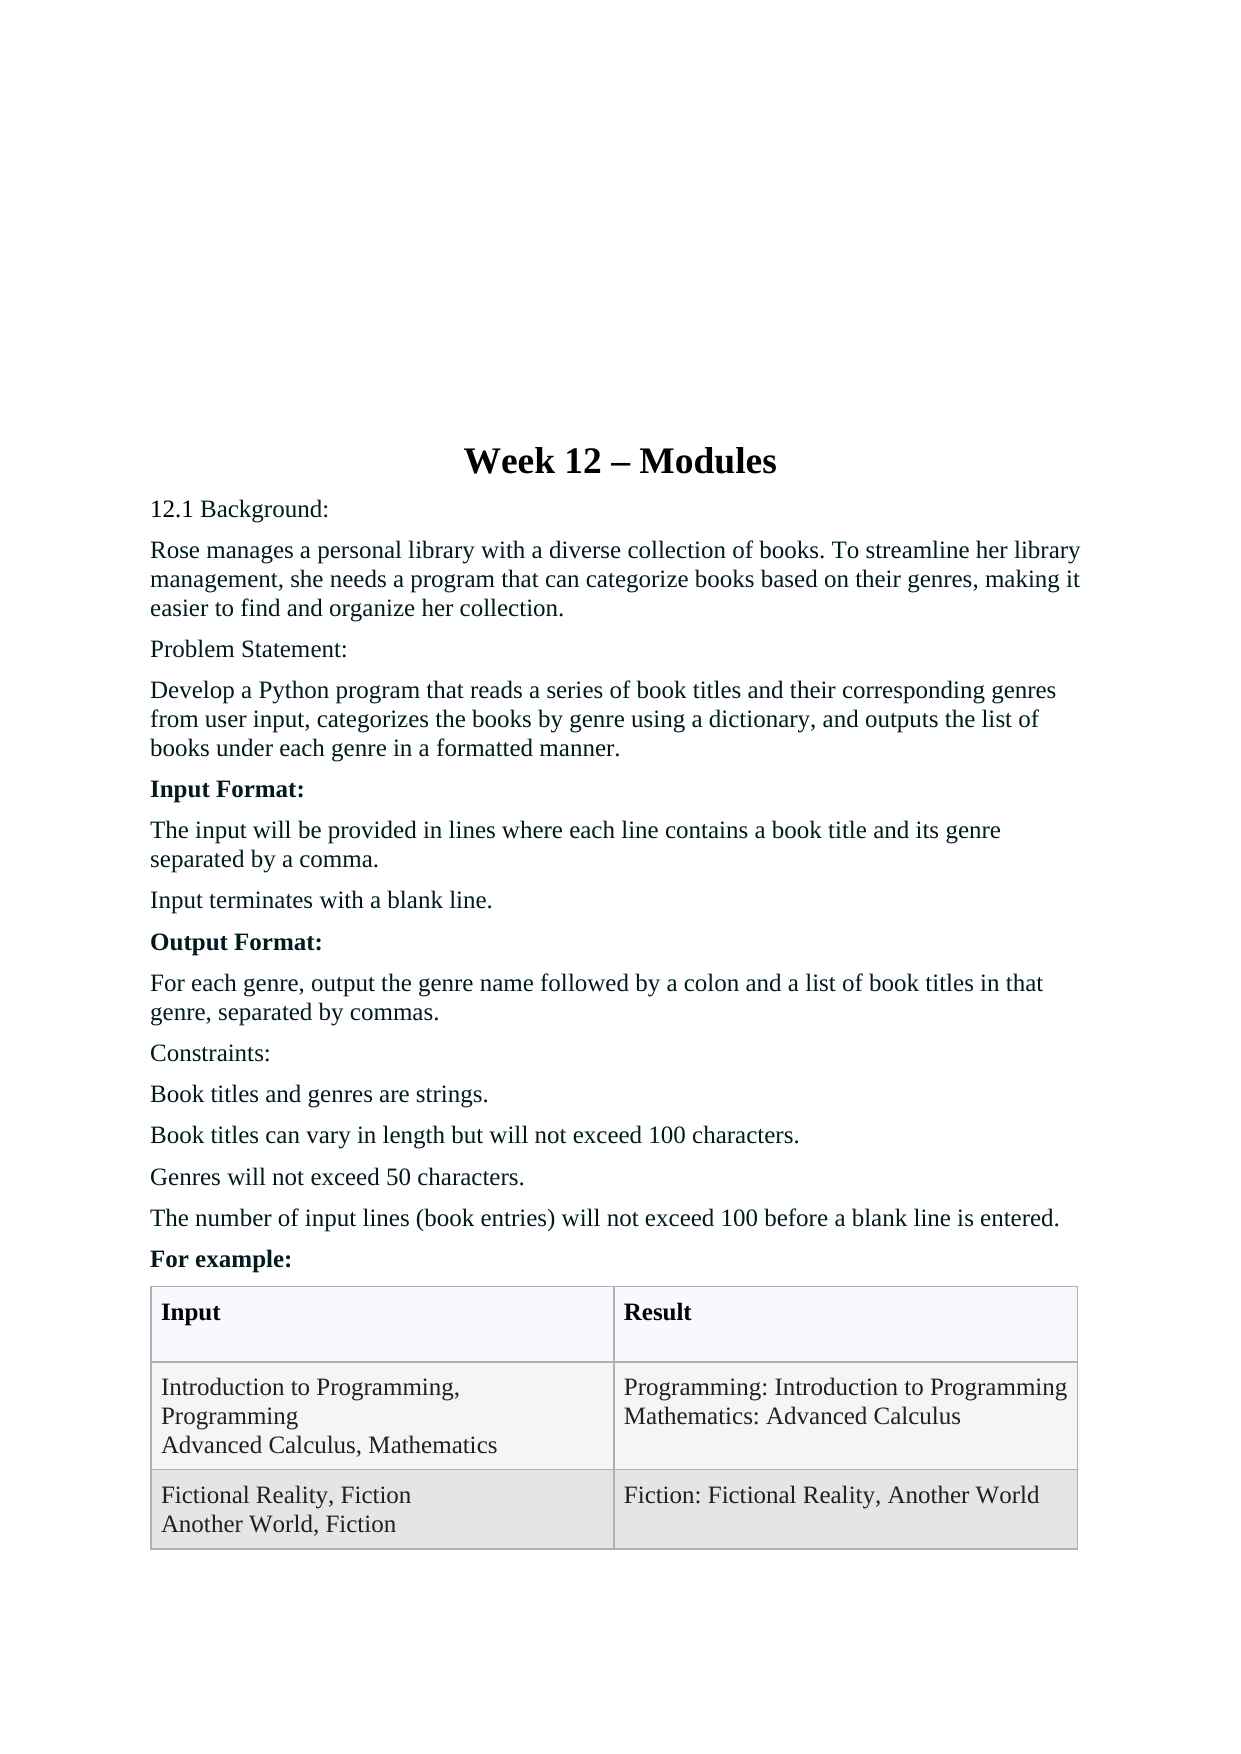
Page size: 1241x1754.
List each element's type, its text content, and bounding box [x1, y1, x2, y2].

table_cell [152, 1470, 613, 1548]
text Input terminates with a blank line. [150, 886, 1090, 914]
text Problem Statement: [150, 634, 1090, 663]
text Input Format: [150, 774, 1090, 803]
text Genres will not exceed 50 characters. [150, 1162, 1090, 1191]
text Book titles and genres are strings. [150, 1079, 1090, 1108]
text For example: [150, 1244, 1090, 1273]
text The input will be provided in lines where each line contains a book title and its genre separated by a comma. [150, 816, 1090, 873]
text Week 12 – Modules [150, 439, 1090, 482]
text For each genre, output the genre name followed by a colon and a list of book titles in that genre, separated by commas. [150, 968, 1090, 1026]
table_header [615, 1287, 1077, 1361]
text Rose manages a personal library with a diverse collection of books. To streamline her library management, she needs a program that can categorize books based on their genres, making it easier to find and organize her collection. [150, 536, 1090, 622]
text Book titles can vary in length but will not exceed 100 characters. [150, 1121, 1090, 1149]
text The number of input lines (book entries) will not exceed 100 before a blank line is entered. [150, 1203, 1090, 1232]
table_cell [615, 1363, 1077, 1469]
text 12.1 Background: [150, 494, 1090, 523]
text Constraints: [150, 1038, 1090, 1067]
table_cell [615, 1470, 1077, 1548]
text Output Format: [150, 927, 1090, 956]
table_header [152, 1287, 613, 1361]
text Develop a Python program that reads a series of book titles and their corresponding genres from user input, categorizes the books by genre using a dictionary, and outputs the list of books under each genre in a formatted manner. [150, 676, 1090, 762]
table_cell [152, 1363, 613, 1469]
